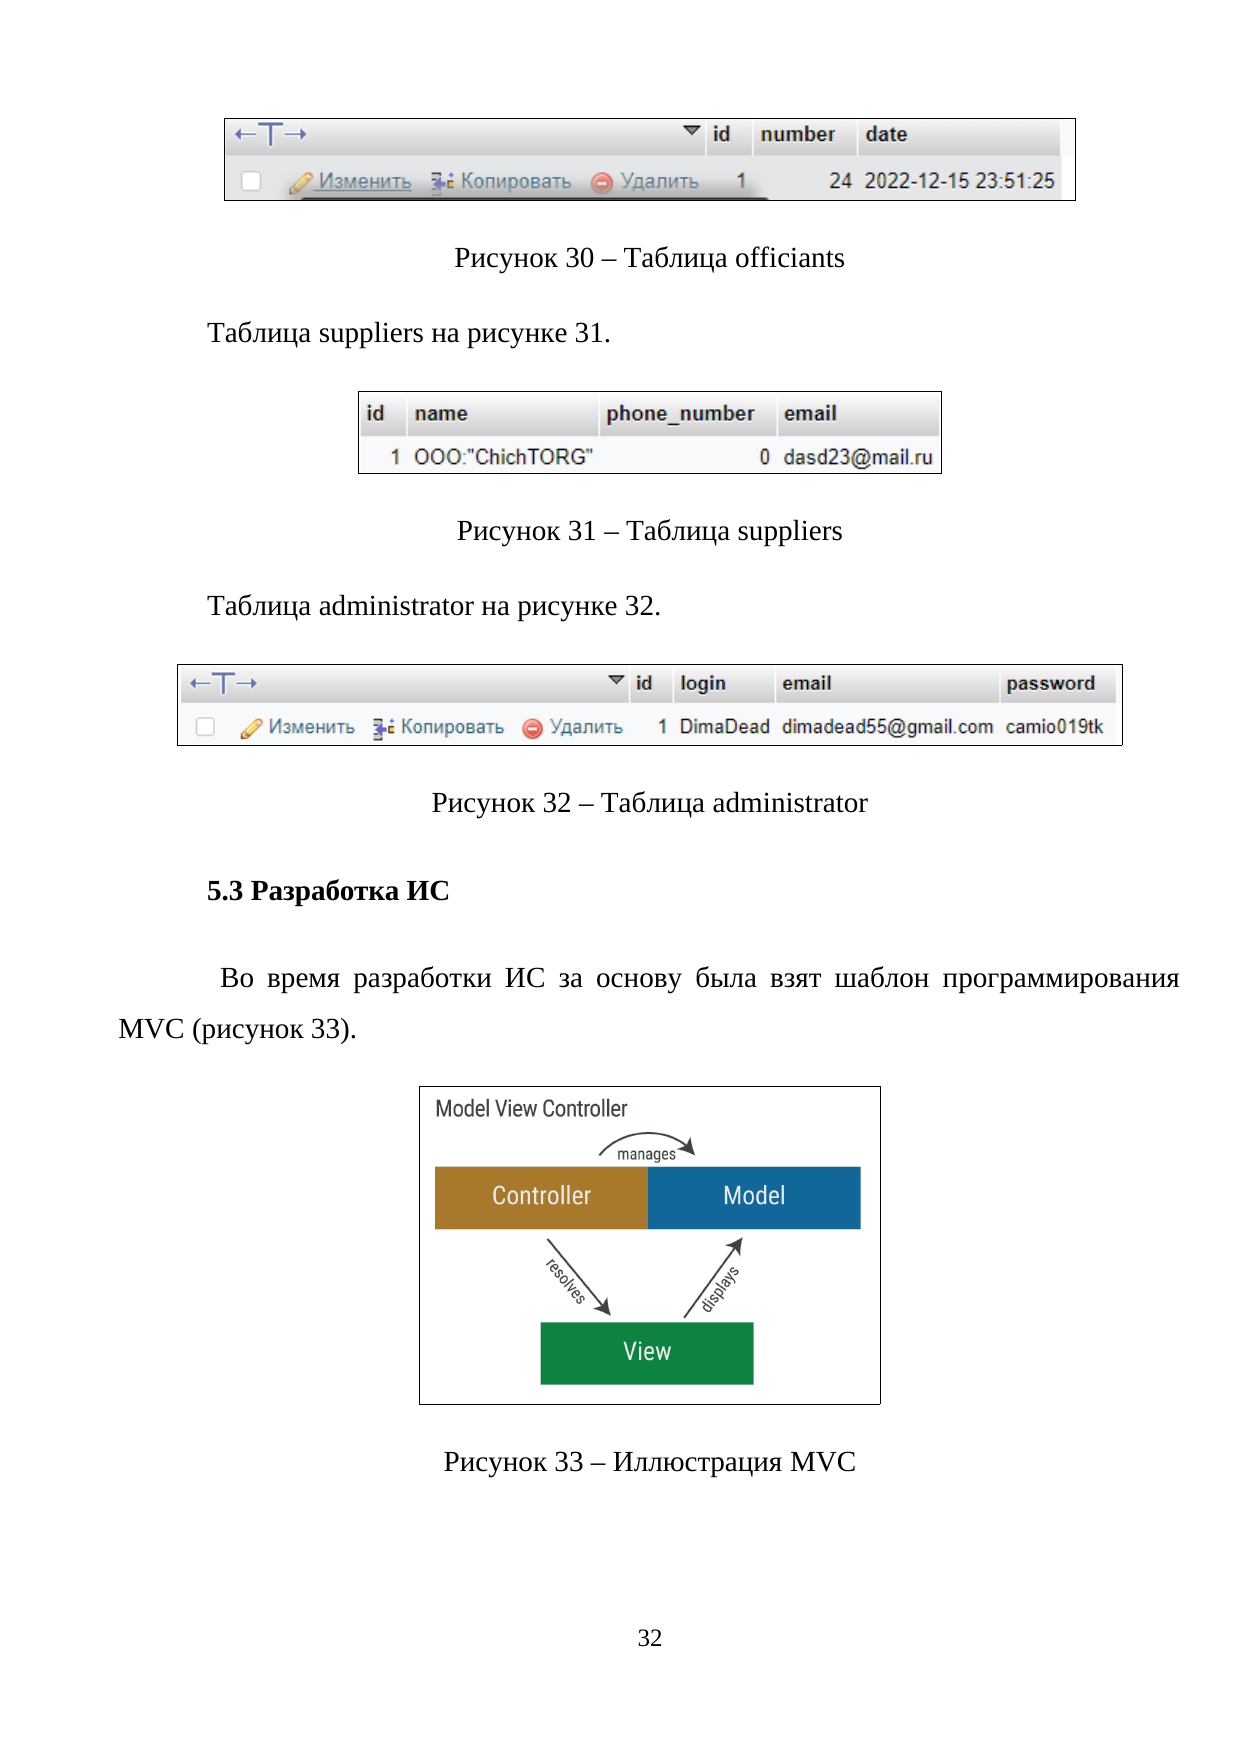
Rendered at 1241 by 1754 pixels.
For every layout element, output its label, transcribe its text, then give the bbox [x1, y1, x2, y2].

text Таблица suppliers на рисунке 31. [118, 316, 1181, 349]
text 5.3 Разработка ИС [118, 873, 1181, 906]
picture [178, 665, 1122, 745]
picture [359, 392, 941, 473]
picture [420, 1087, 880, 1404]
text Рисунок 30 – Таблица officiants [118, 240, 1181, 274]
text Рисунок 33 – Иллюстрация MVC [118, 1444, 1181, 1477]
text Во время разработки ИС за основу была взят шаблон программирования MVC (рисунок 33). [118, 960, 1181, 1044]
text Рисунок 32 – Таблица administrator [118, 785, 1181, 818]
text Таблица administrator на рисунке 32. [118, 588, 1181, 622]
picture [225, 119, 1075, 200]
text Рисунок 31 – Таблица suppliers [118, 513, 1181, 547]
